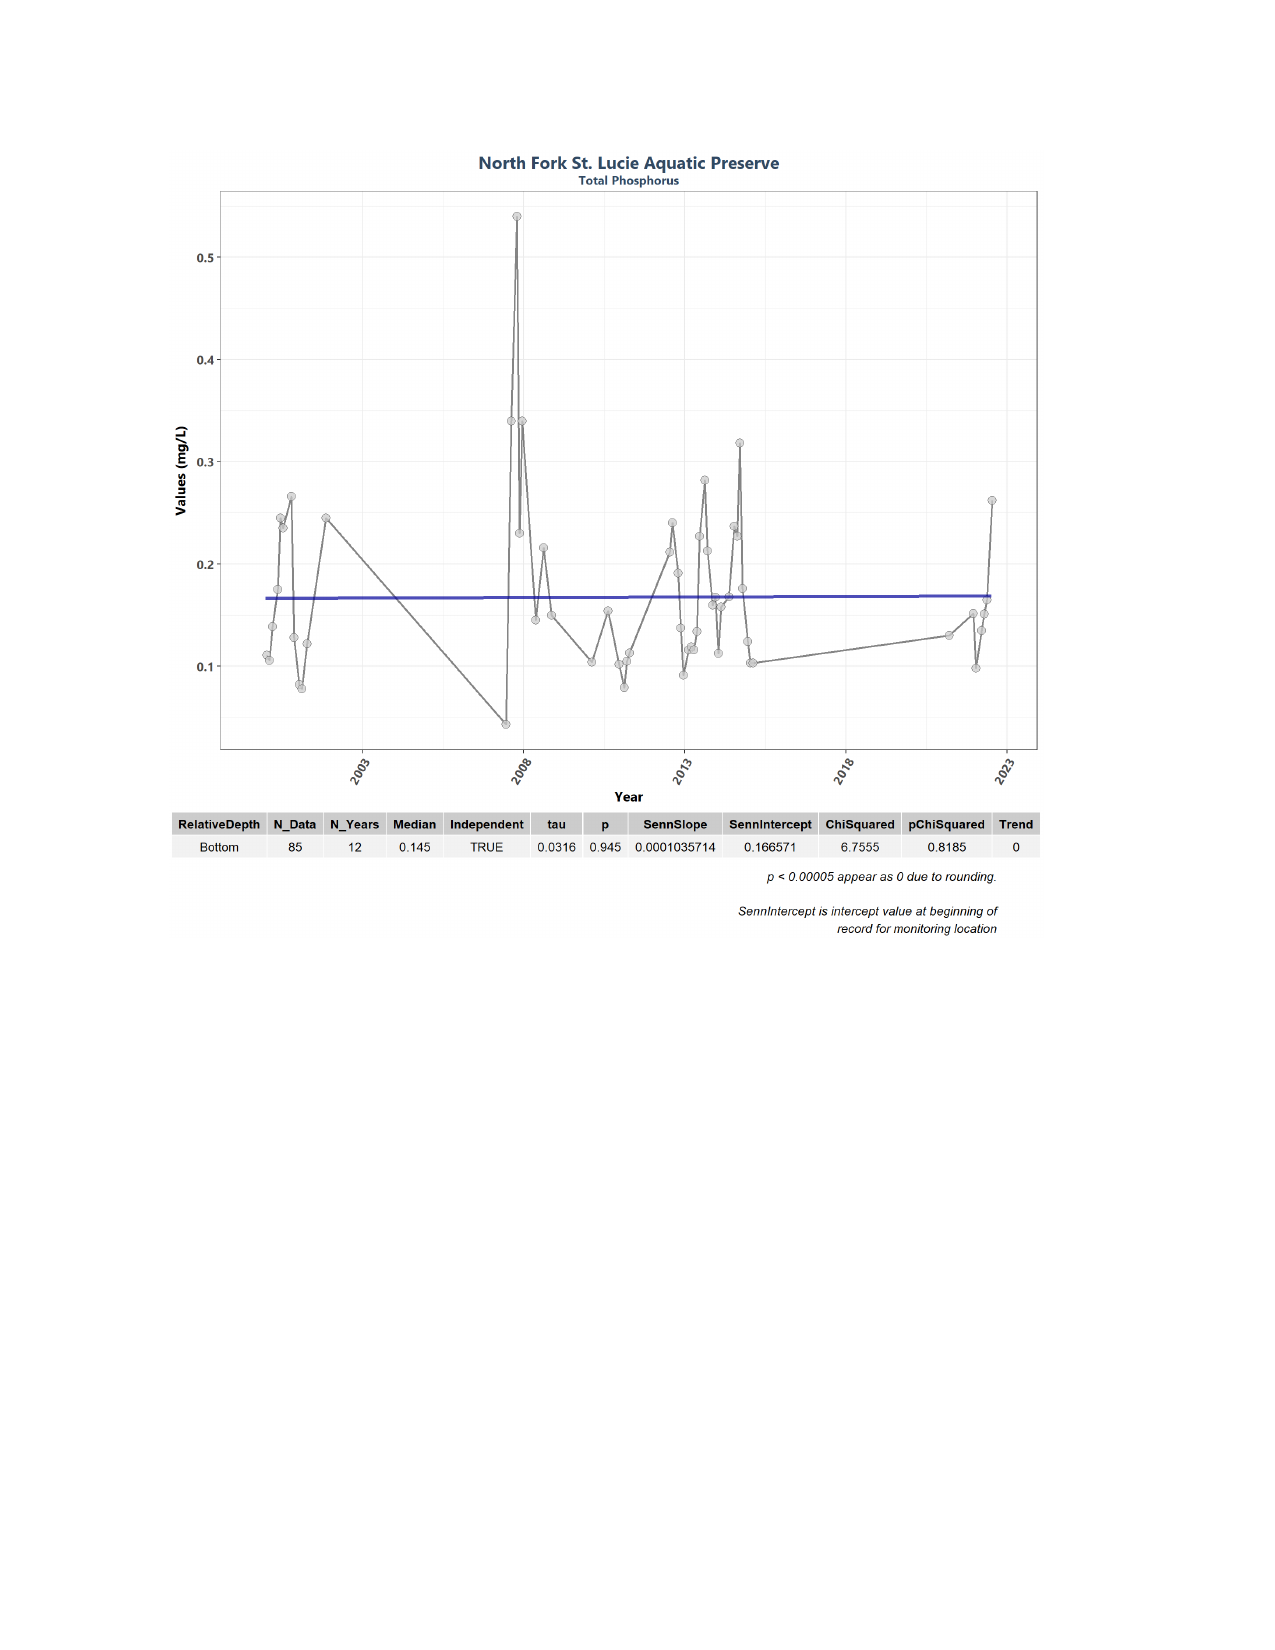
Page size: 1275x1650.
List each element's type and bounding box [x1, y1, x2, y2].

picture [168, 150, 1044, 938]
